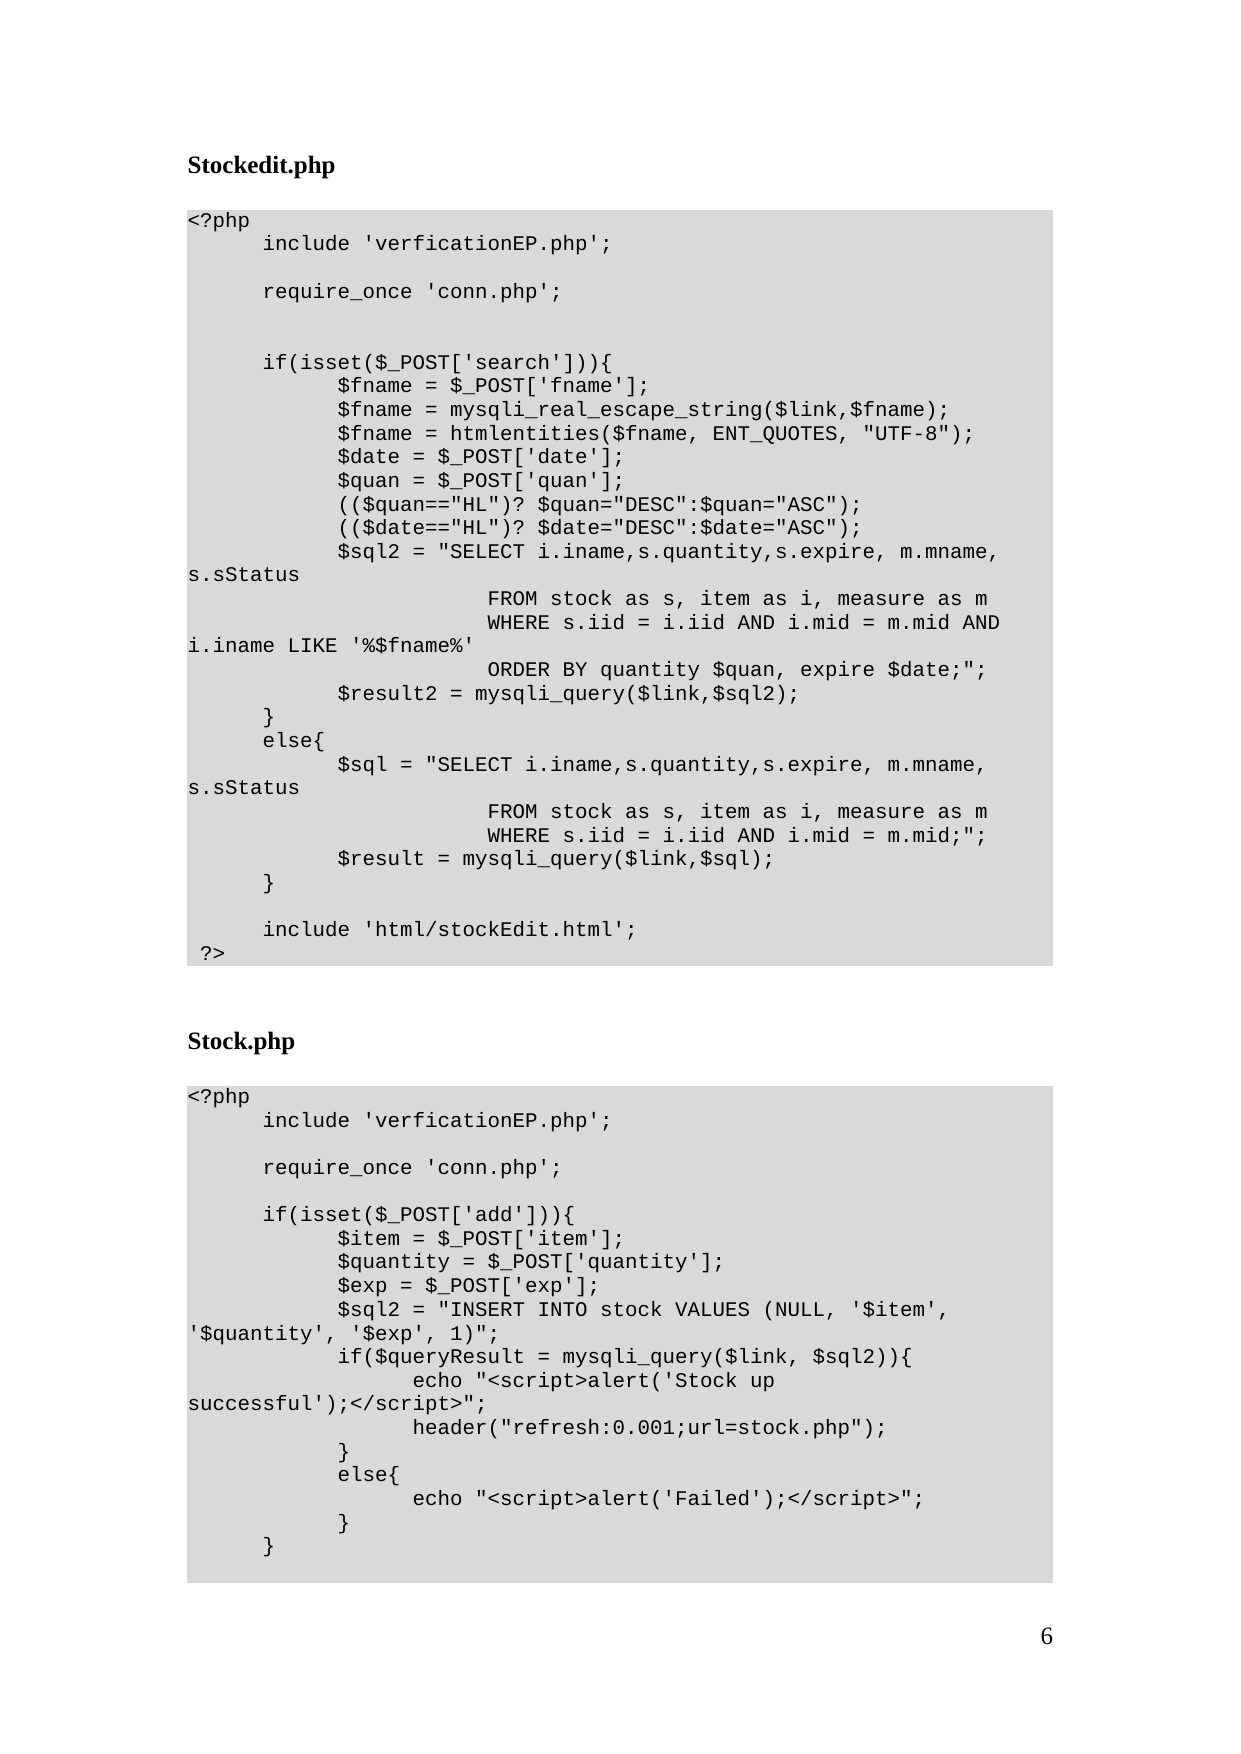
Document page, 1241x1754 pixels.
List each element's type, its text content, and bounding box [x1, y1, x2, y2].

text <?php [187, 210, 1053, 233]
text include 'html/stockEdit.html'; [187, 919, 1053, 943]
text if($queryResult = mysqli_query($link, $sql2)){ [187, 1346, 1053, 1370]
text } [187, 872, 1053, 896]
text } [187, 1535, 1053, 1559]
text WHERE s.iid = i.iid AND i.mid = m.mid AND i.iname LIKE '%$fname%' [187, 612, 1053, 659]
text ORDER BY quantity $quan, expire $date;"; [187, 659, 1053, 683]
text $date = $_POST['date']; [187, 446, 1053, 470]
text $quantity = $_POST['quantity']; [187, 1252, 1053, 1275]
text } [187, 1512, 1053, 1535]
text } [187, 1441, 1053, 1464]
text else{ [187, 1464, 1053, 1488]
text <?php [187, 1086, 1053, 1110]
text (($date=="HL")? $date="DESC":$date="ASC"); [187, 517, 1053, 541]
text $sql = "SELECT i.iname,s.quantity,s.expire, m.mname, s.sStatus [187, 754, 1053, 801]
text include 'verficationEP.php'; [187, 233, 1053, 257]
text if(isset($_POST['add'])){ [187, 1204, 1053, 1228]
text $quan = $_POST['quan']; [187, 470, 1053, 493]
text $result2 = mysqli_query($link,$sql2); [187, 683, 1053, 706]
text require_once 'conn.php'; [187, 1157, 1053, 1181]
text $item = $_POST['item']; [187, 1228, 1053, 1252]
text $fname = $_POST['fname']; [187, 375, 1053, 399]
text Stock.php [187, 1026, 1053, 1055]
text include 'verficationEP.php'; [187, 1110, 1053, 1133]
text $fname = htmlentities($fname, ENT_QUOTES, "UTF-8"); [187, 423, 1053, 446]
text WHERE s.iid = i.iid AND i.mid = m.mid;"; [187, 824, 1053, 848]
text if(isset($_POST['search'])){ [187, 352, 1053, 375]
text else{ [187, 730, 1053, 754]
text header("refresh:0.001;url=stock.php"); [187, 1417, 1053, 1441]
text } [187, 706, 1053, 730]
text require_once 'conn.php'; [187, 281, 1053, 304]
text $sql2 = "INSERT INTO stock VALUES (NULL, '$item', '$quantity', '$exp', 1)"; [187, 1299, 1053, 1346]
text $fname = mysqli_real_escape_string($link,$fname); [187, 399, 1053, 423]
text $exp = $_POST['exp']; [187, 1275, 1053, 1299]
text $result = mysqli_query($link,$sql); [187, 848, 1053, 872]
text ?> [187, 943, 1053, 966]
text (($quan=="HL")? $quan="DESC":$quan="ASC"); [187, 493, 1053, 517]
text $sql2 = "SELECT i.iname,s.quantity,s.expire, m.mname, s.sStatus [187, 541, 1053, 588]
text echo "<script>alert('Failed');</script>"; [187, 1488, 1053, 1512]
text Stockedit.php [187, 150, 1053, 179]
text echo "<script>alert('Stock up successful');</script>"; [187, 1370, 1053, 1417]
text FROM stock as s, item as i, measure as m [187, 588, 1053, 612]
text FROM stock as s, item as i, measure as m [187, 801, 1053, 824]
